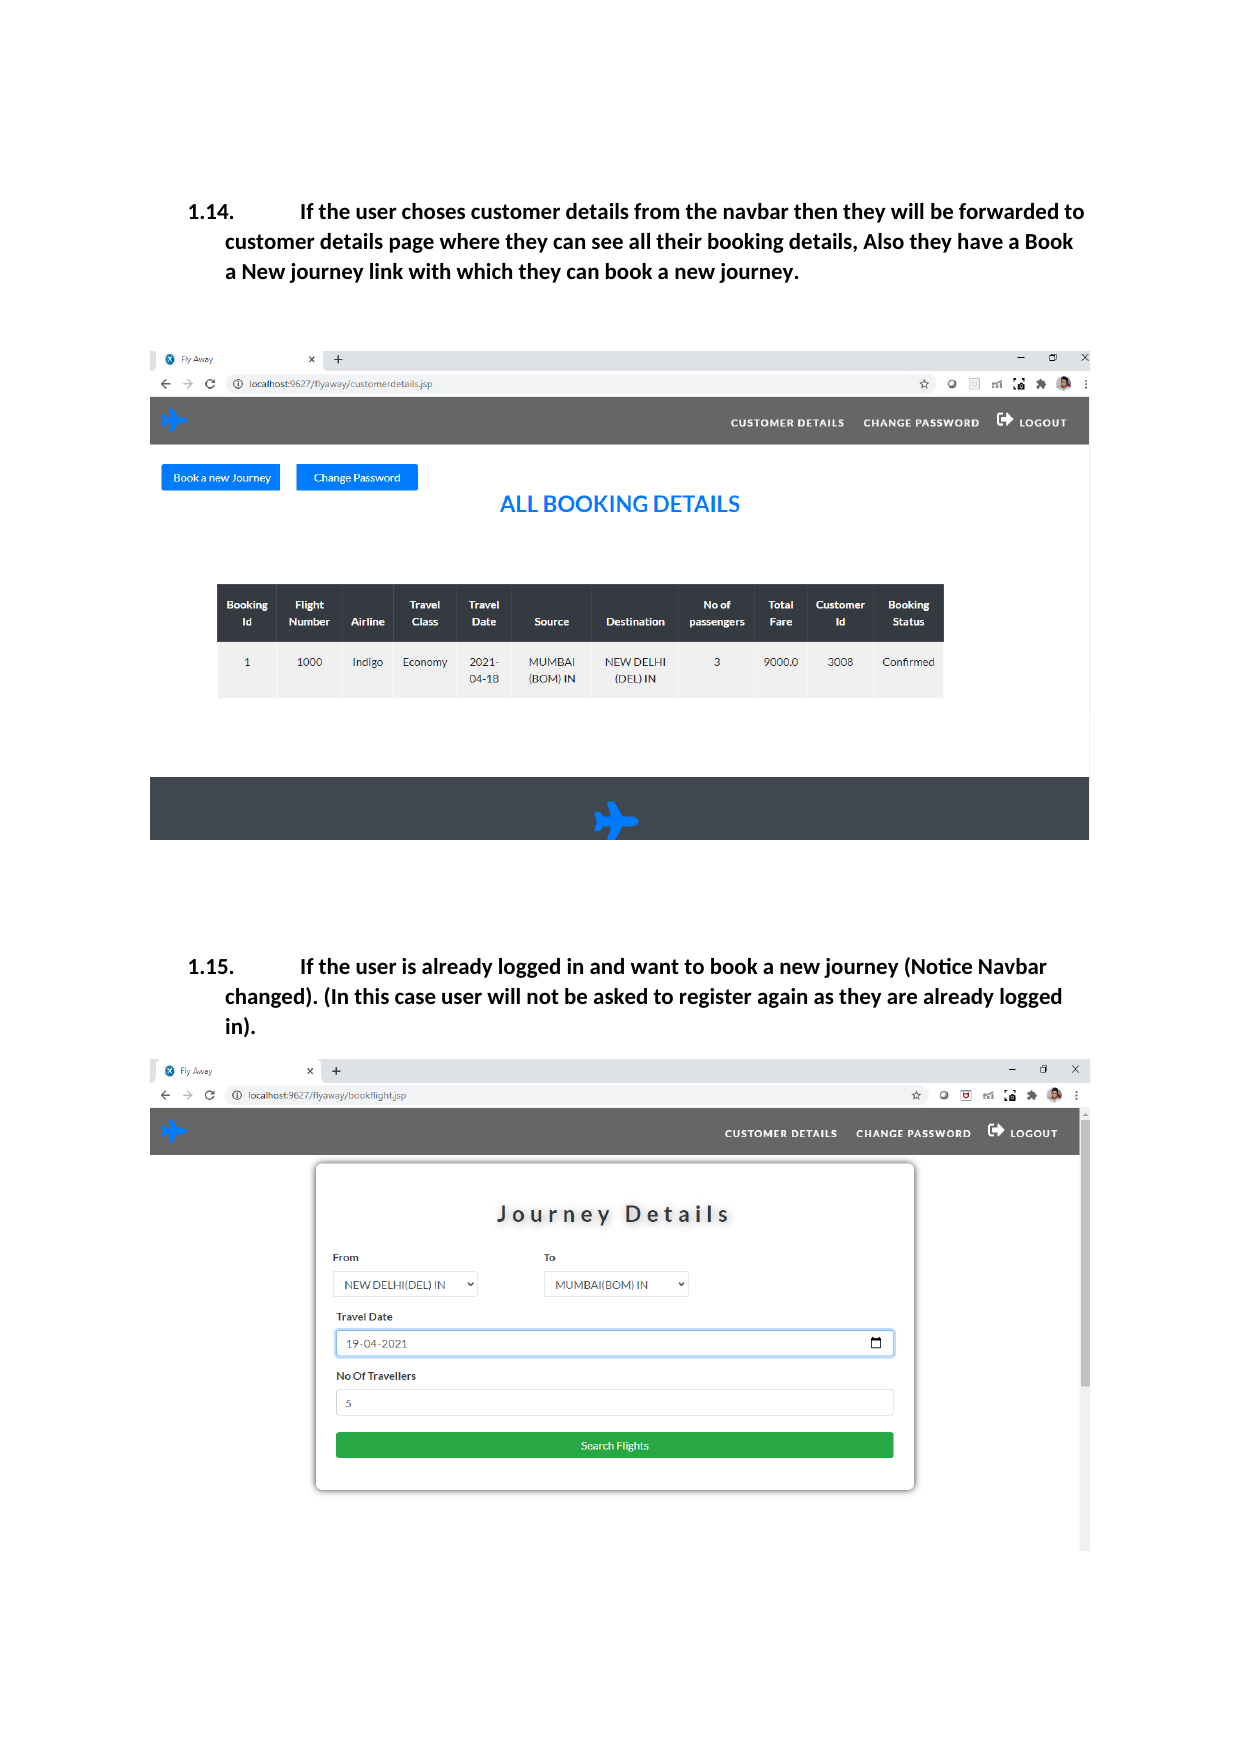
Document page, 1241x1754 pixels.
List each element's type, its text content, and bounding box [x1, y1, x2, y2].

picture [150, 351, 1091, 840]
picture [150, 1059, 1091, 1551]
list If the user is already logged in and want to book a new journey (Notice Navbar changed). (In this case user will not be asked to register again as they are already logged in). [187, 952, 1090, 1040]
list If the user choses customer details from the navbar then they will be forwarded to customer details page where they can see all their booking details, Also they have a Book a New journey link with which they can book a new journey. [187, 197, 1090, 285]
